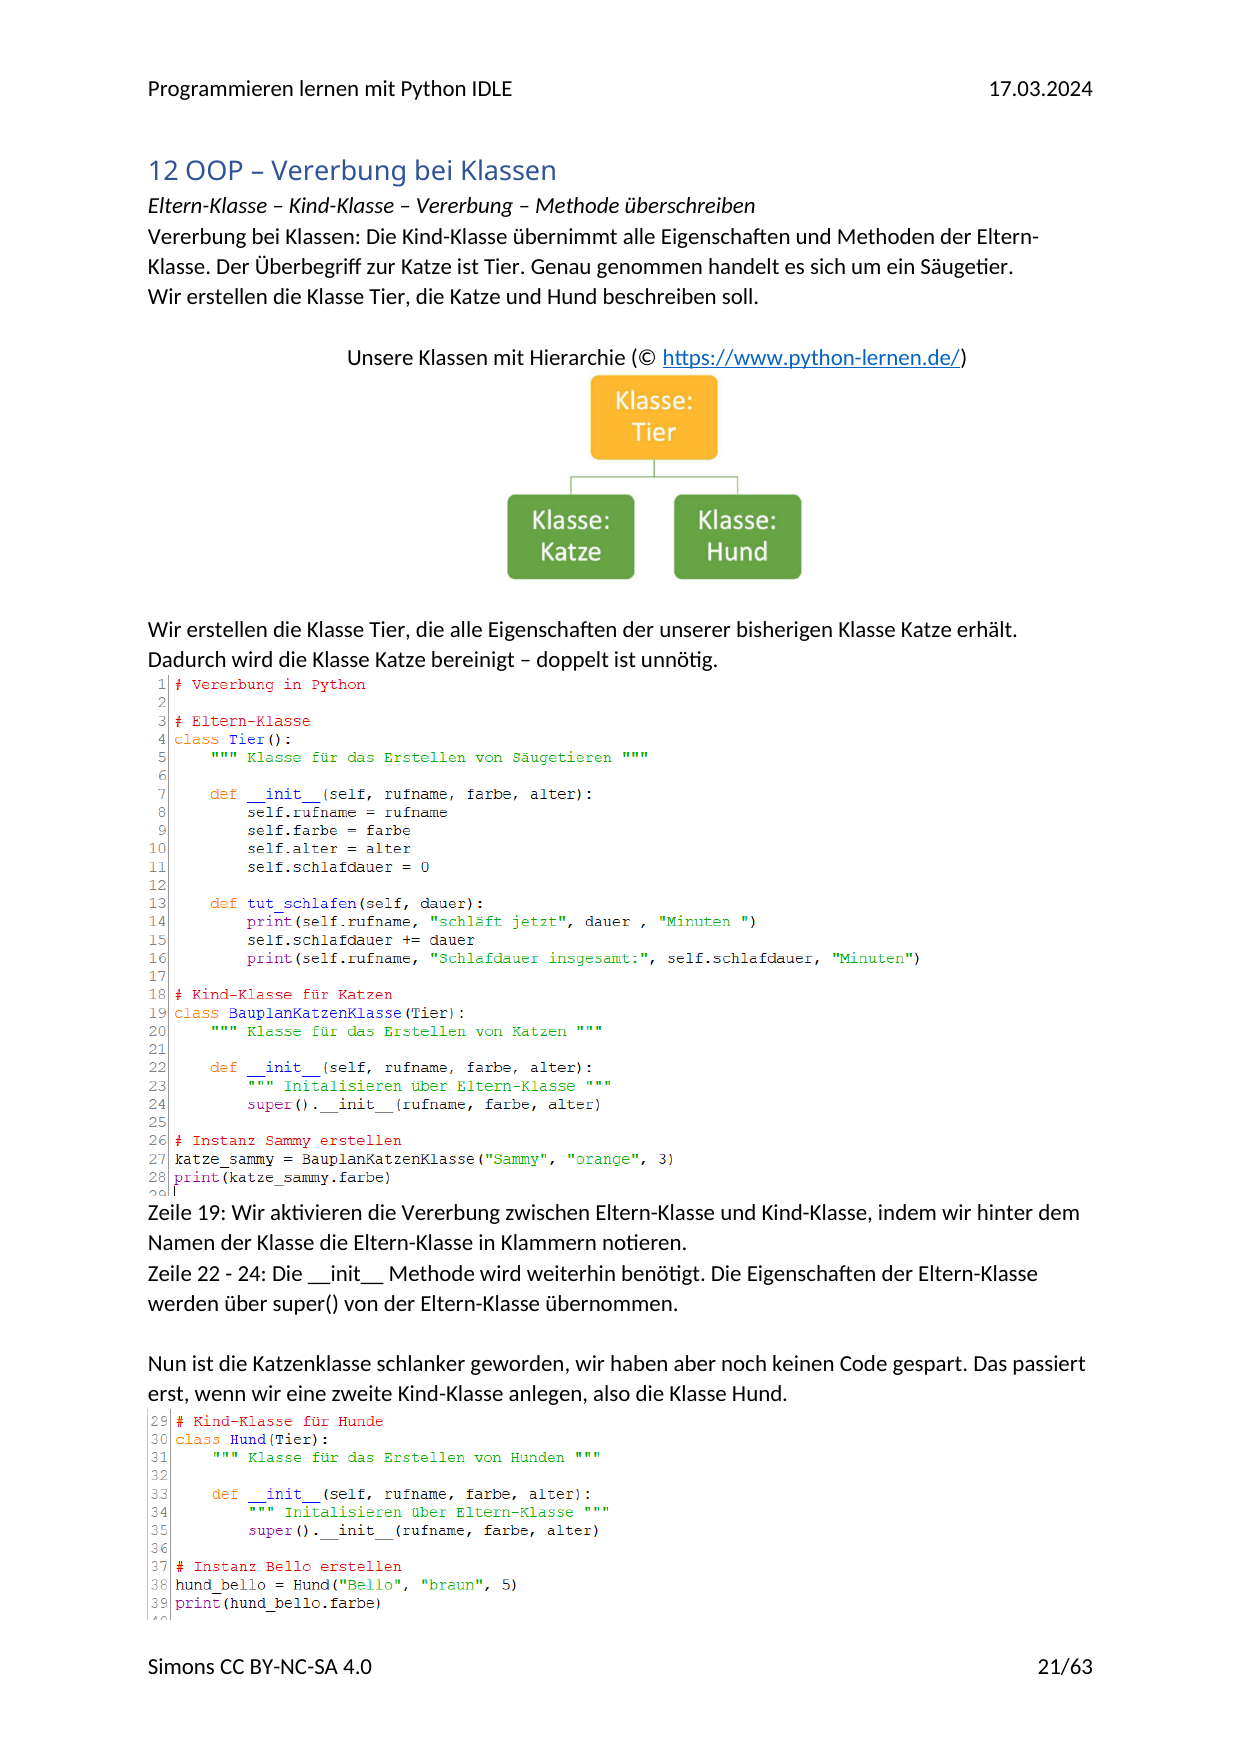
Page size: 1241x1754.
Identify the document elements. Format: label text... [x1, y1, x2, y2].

text Vererbung bei Klassen: Die Kind-Klasse übernimmt alle Eigenschaften und Methoden der Eltern-Klasse. Der Überbegriff zur Katze ist Tier. Genau genommen handelt es sich um ein Säugetier. [148, 222, 1092, 280]
subtitle OOP – Vererbung bei Klassen [148, 152, 1092, 189]
text Wir erstellen die Klasse Tier, die alle Eigenschaften der unserer bisherigen Klasse Katze erhält. Dadurch wird die Klasse Katze bereinigt – doppelt ist unnötig. [148, 615, 1092, 673]
text Unsere Klassen mit Hierarchie (© https://www.python-lernen.de/) [221, 343, 1092, 371]
text Zeile 19: Wir aktivieren die Vererbung zwischen Eltern-Klasse und Kind-Klasse, indem wir hinter dem Namen der Klasse die Eltern-Klasse in Klammern notieren. [148, 1198, 1092, 1256]
picture [147, 675, 987, 1196]
text Zeile 22 - 24: Die __init__ Methode wird weiterhin benötigt. Die Eigenschaften der Eltern-Klasse werden über super() von der Eltern-Klasse übernommen. [148, 1259, 1092, 1317]
picture [147, 1409, 694, 1620]
text Eltern-Klasse – Kind-Klasse – Vererbung – Methode überschreiben [148, 192, 1092, 220]
picture [502, 372, 812, 583]
text Nun ist die Katzenklasse schlanker geworden, wir haben aber noch keinen Code gespart. Das passiert erst, wenn wir eine zweite Kind-Klasse anlegen, also die Klasse Hund. [148, 1349, 1092, 1407]
text Wir erstellen die Klasse Tier, die Katze und Hund beschreiben soll. [148, 282, 1092, 310]
